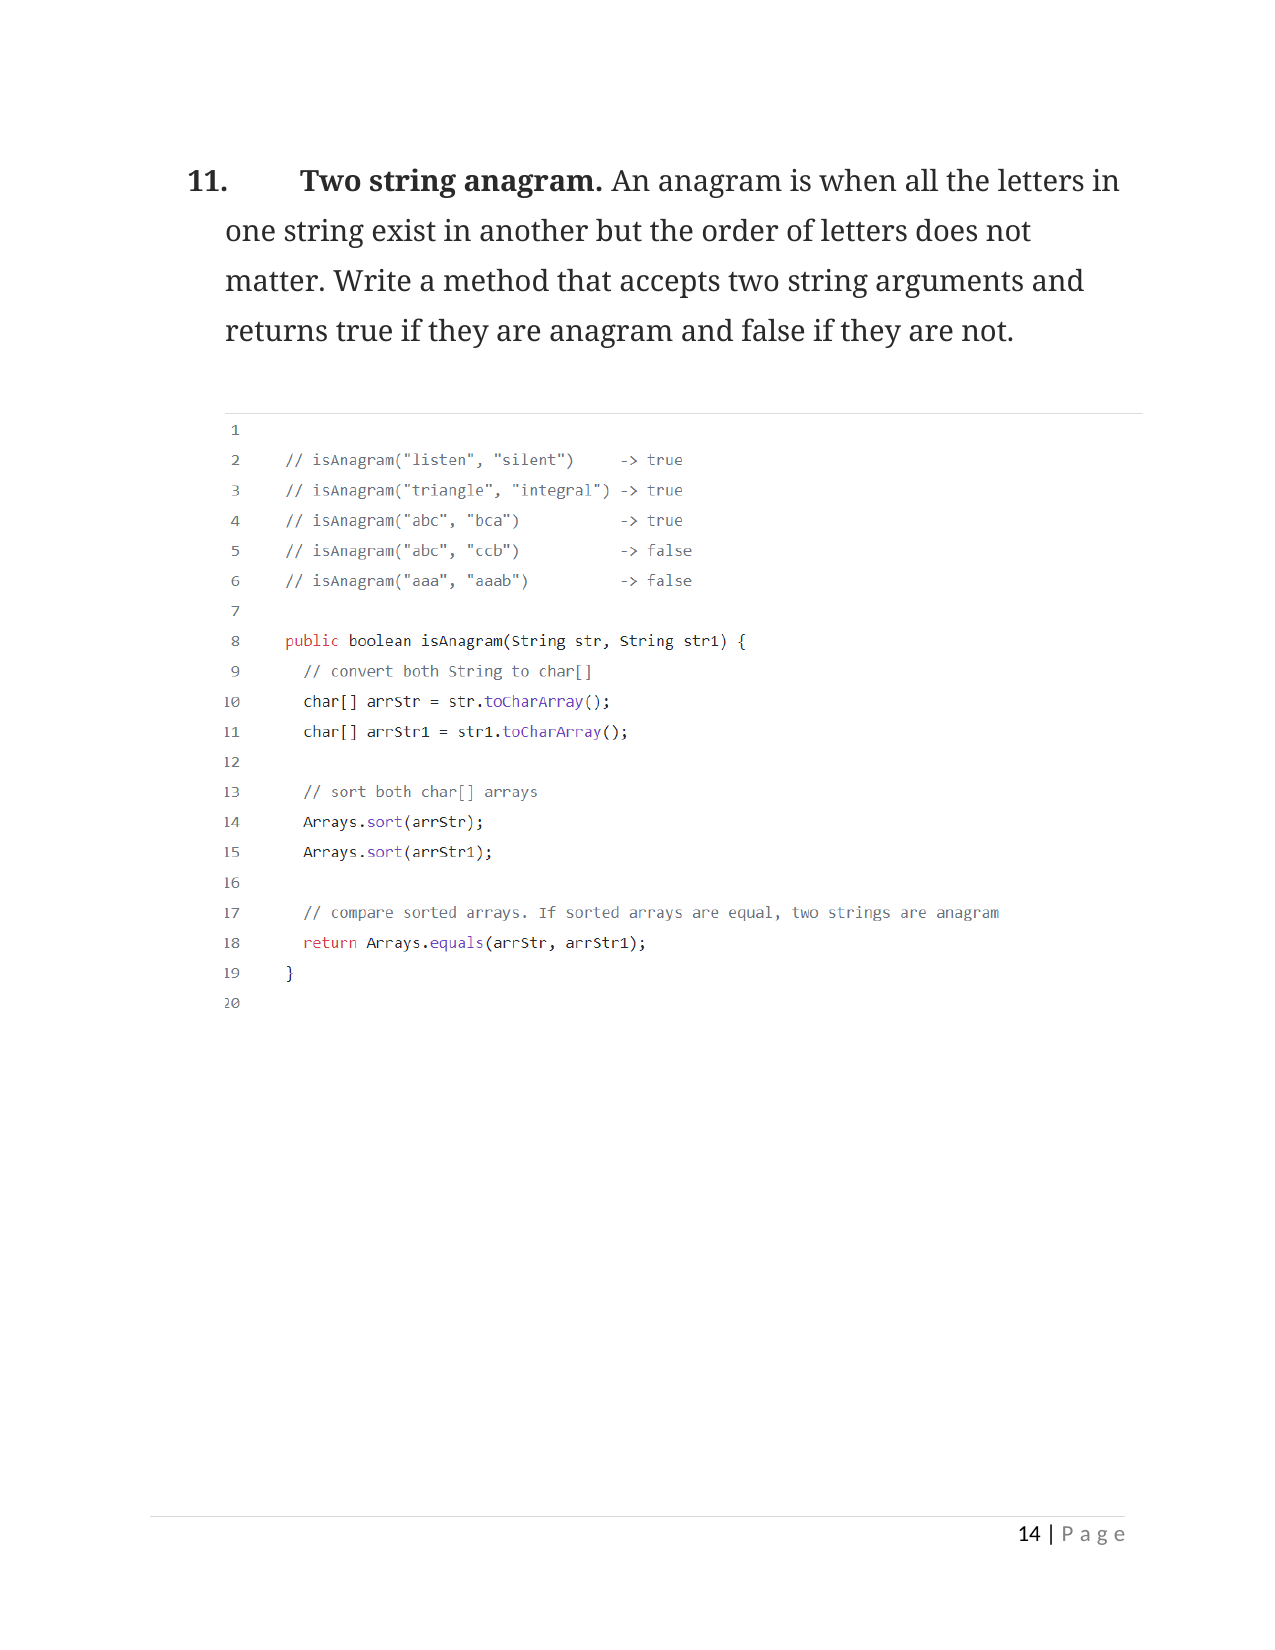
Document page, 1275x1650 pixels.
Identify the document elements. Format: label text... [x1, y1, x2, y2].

list Two string anagram. An anagram is when all the letters in one string exist in another but the order of letters does not matter. Write a method that accepts two string arguments and returns true if they are anagram and false if they are not. [187, 150, 1125, 350]
picture [225, 400, 1143, 1022]
